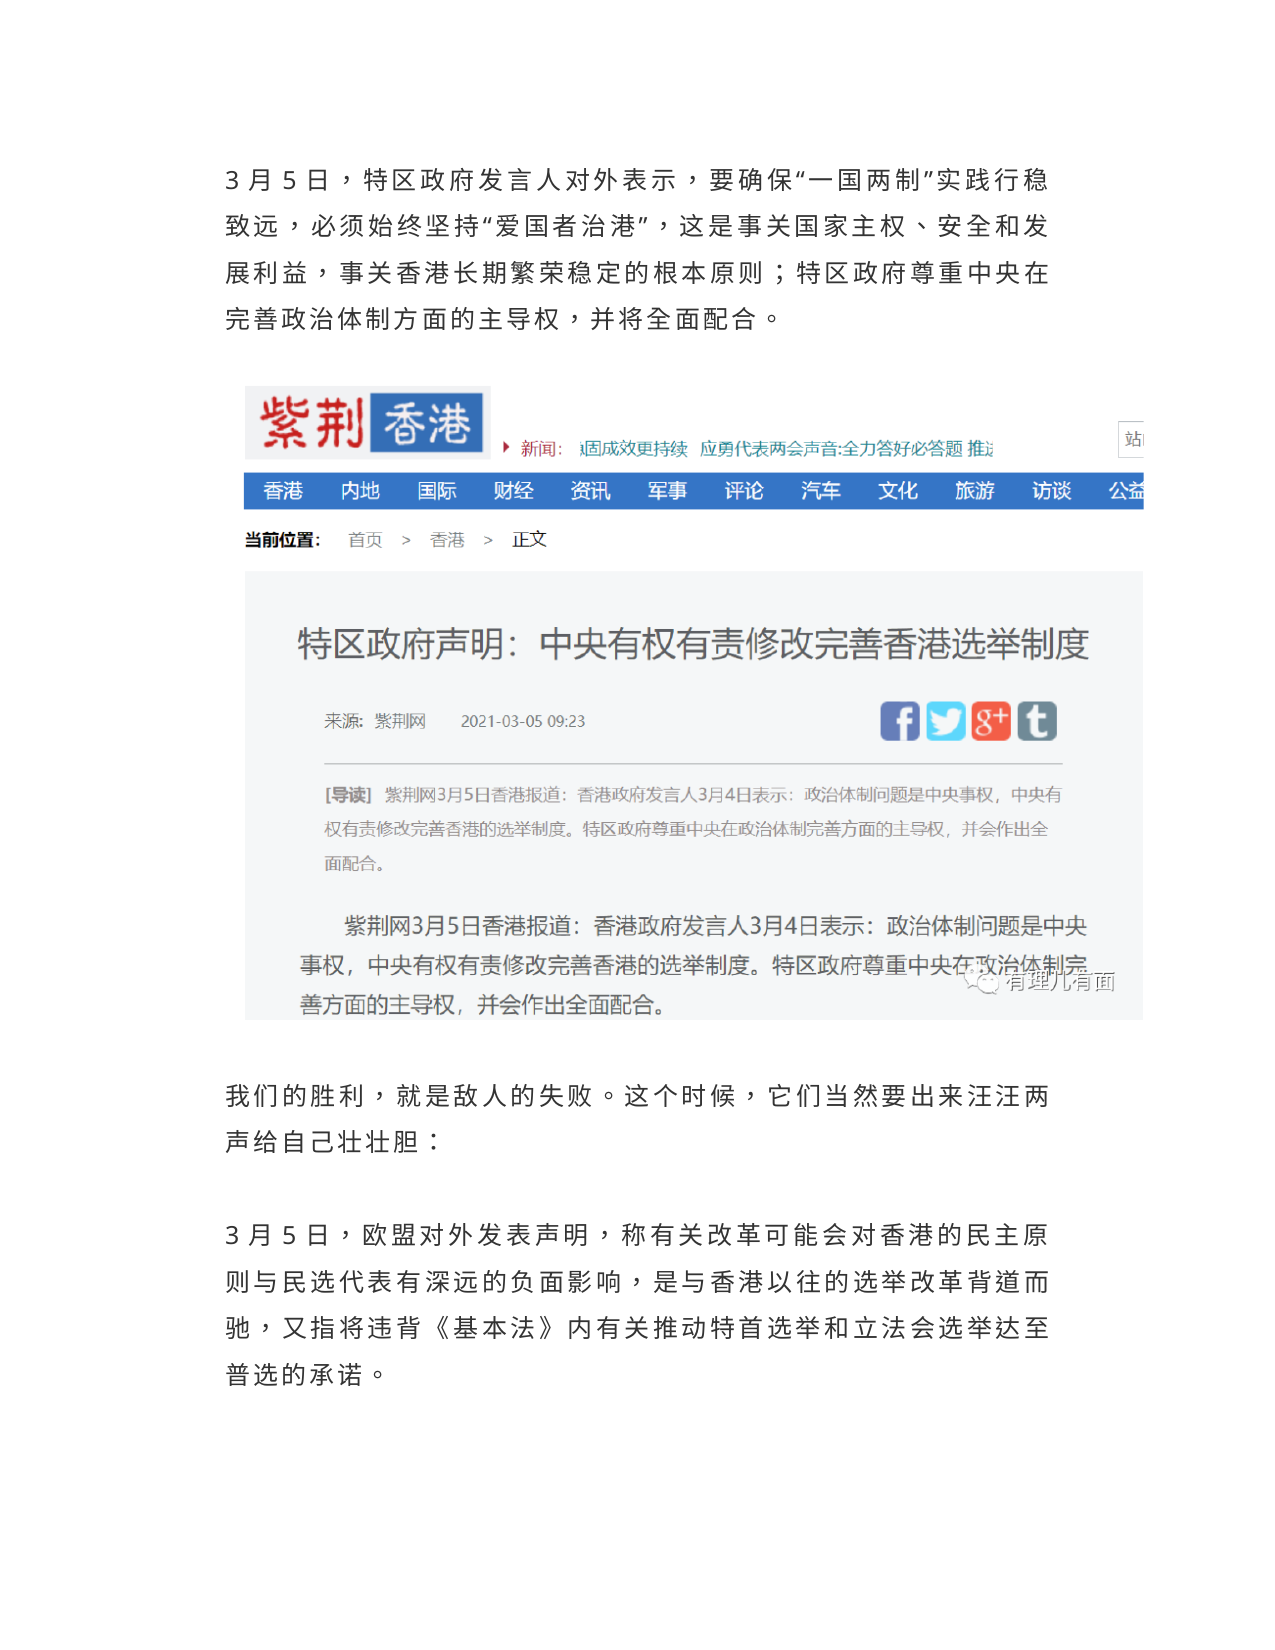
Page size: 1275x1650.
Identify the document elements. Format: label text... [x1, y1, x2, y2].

text 我们的胜利，就是敌人的失败。这个时候，它们当然要出来汪汪两声给自己壮壮胆： [225, 1066, 1050, 1159]
text 3月5日，欧盟对外发表声明，称有关改革可能会对香港的民主原则与民选代表有深远的负面影响，是与香港以往的选举改革背道而驰，又指将违背《基本法》内有关推动特首选举和立法会选举达至普选的承诺。 [225, 1206, 1050, 1391]
text 3月5日，特区政府发言人对外表示，要确保“一国两制”实践行稳致远，必须始终坚持“爱国者治港”，这是事关国家主权、安全和发展利益，事关香港长期繁荣稳定的根本原则；特区政府尊重中央在完善政治体制方面的主导权，并将全面配合。 [225, 150, 1050, 336]
picture [243, 382, 1144, 1020]
